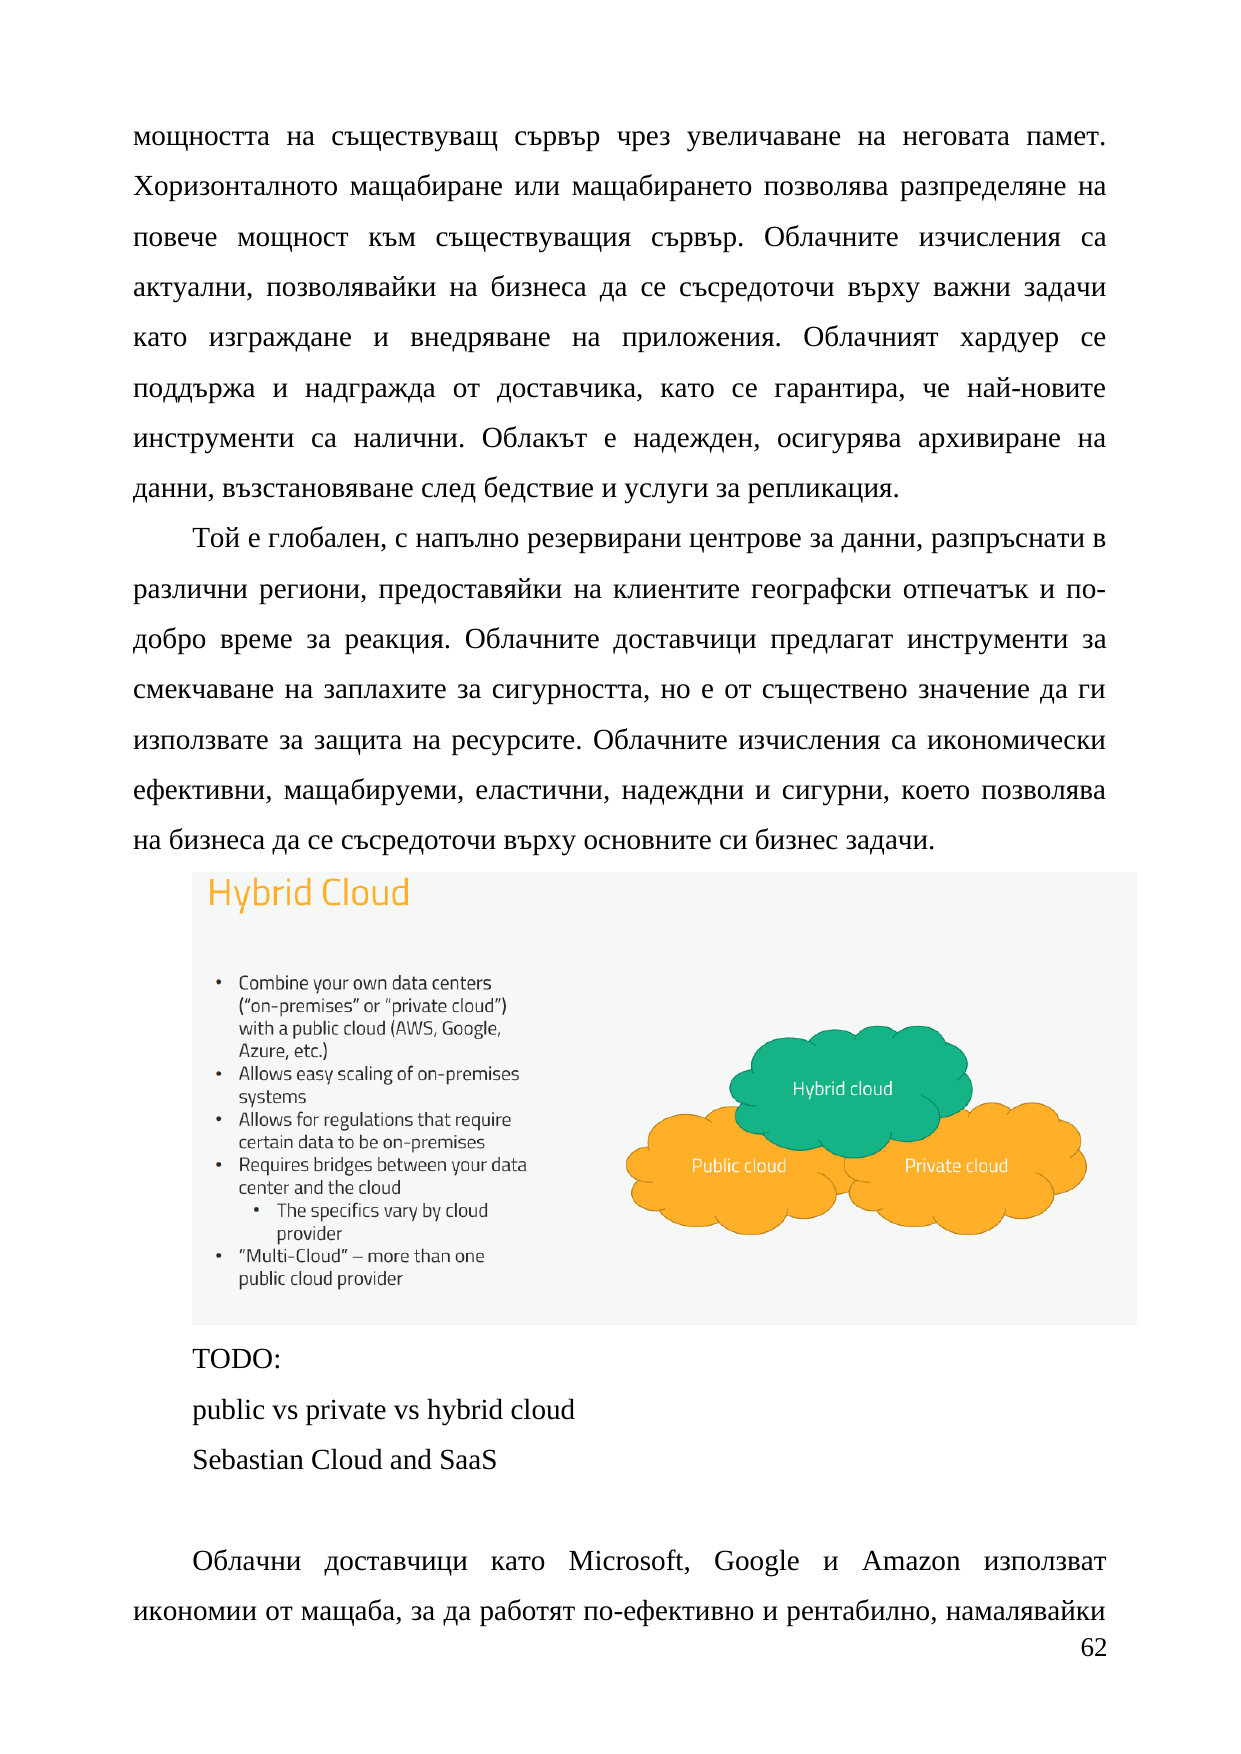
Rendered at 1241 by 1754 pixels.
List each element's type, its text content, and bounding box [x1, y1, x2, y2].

text Той е глобален, с напълно резервирани центрове за данни, разпръснати в различни региони, предоставяйки на клиентите географски отпечатък и по-добро време за реакция. Облачните доставчици предлагат инструменти за смекчаване на заплахите за сигурността, но е от съществено значение да ги използвате за защита на ресурсите. Облачните изчисления са икономически ефективни, мащабируеми, еластични, надеждни и сигурни, което позволява на бизнеса да се съсредоточи върху основните си бизнес задачи. [133, 521, 1107, 856]
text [133, 1543, 1107, 1627]
text public vs private vs hybrid cloud [133, 1392, 1107, 1425]
picture [192, 872, 1137, 1325]
text Sebastian Cloud and SaaS [133, 1442, 1107, 1476]
text TODO: [133, 1342, 1107, 1375]
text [133, 118, 1107, 504]
